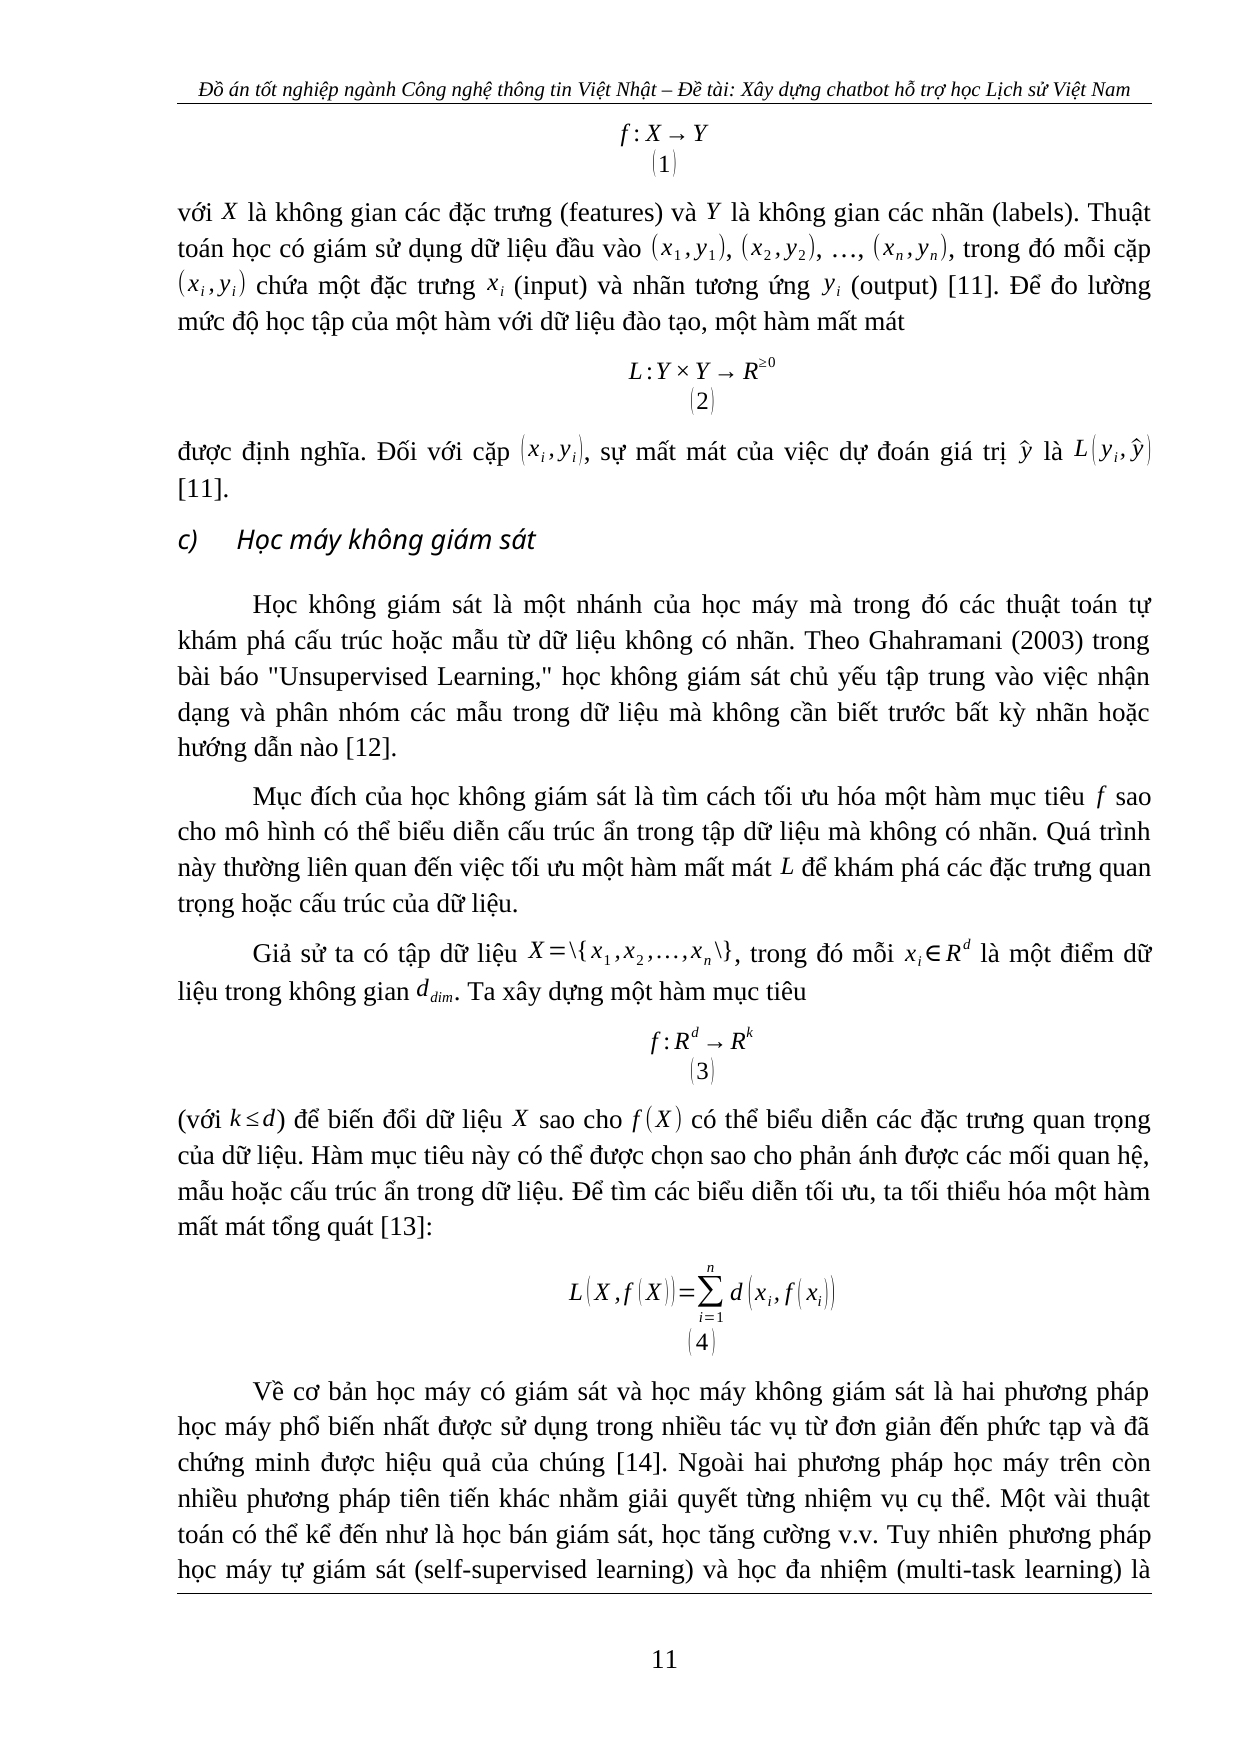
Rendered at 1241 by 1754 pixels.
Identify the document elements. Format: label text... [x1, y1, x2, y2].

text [177, 1375, 1152, 1584]
subtitle Học máy không giám sát [177, 521, 1152, 558]
text (với ) để biến đổi dữ liệu sao cho có thể biểu diễn các đặc trưng quan trọng của dữ liệu. Hàm mục tiêu này có thể được chọn sao cho phản ánh được các mối quan hệ, mẫu hoặc cấu trúc ẩn trong dữ liệu. Để tìm các biểu diễn tối ưu, ta tối thiểu hóa một hàm mất mát tổng quát : [177, 1103, 1152, 1241]
text Mục đích của học không giám sát là tìm cách tối ưu hóa một hàm mục tiêu sao cho mô hình có thể biểu diễn cấu trúc ẩn trong tập dữ liệu mà không có nhãn. Quá trình này thường liên quan đến việc tối ưu một hàm mất mát để khám phá các đặc trưng quan trọng hoặc cấu trúc của dữ liệu. [177, 780, 1152, 918]
text với là không gian các đặc trưng (features) và là không gian các nhãn (labels). Thuật toán học có giám sử dụng dữ liệu đầu vào , , …, , trong đó mỗi cặp chứa một đặc trưng (input) và nhãn tương ứng (output) . Để đo lường mức độ học tập của một hàm với dữ liệu đào tạo, một hàm mất mát [177, 196, 1152, 336]
text Giả sử ta có tập dữ liệu , trong đó mỗi là một điểm dữ liệu trong không gian . Ta xây dựng một hàm mục tiêu [177, 935, 1152, 1006]
text Học không giám sát là một nhánh của học máy mà trong đó các thuật toán tự khám phá cấu trúc hoặc mẫu từ dữ liệu không có nhãn. Theo Ghahramani (2003) trong bài báo "Unsupervised Learning," học không giám sát chủ yếu tập trung vào việc nhận dạng và phân nhóm các mẫu trong dữ liệu mà không cần biết trước bất kỳ nhãn hoặc hướng dẫn nào . [177, 588, 1152, 763]
text được định nghĩa. Đối với cặp , sự mất mát của việc dự đoán giá trị là . [177, 433, 1152, 504]
